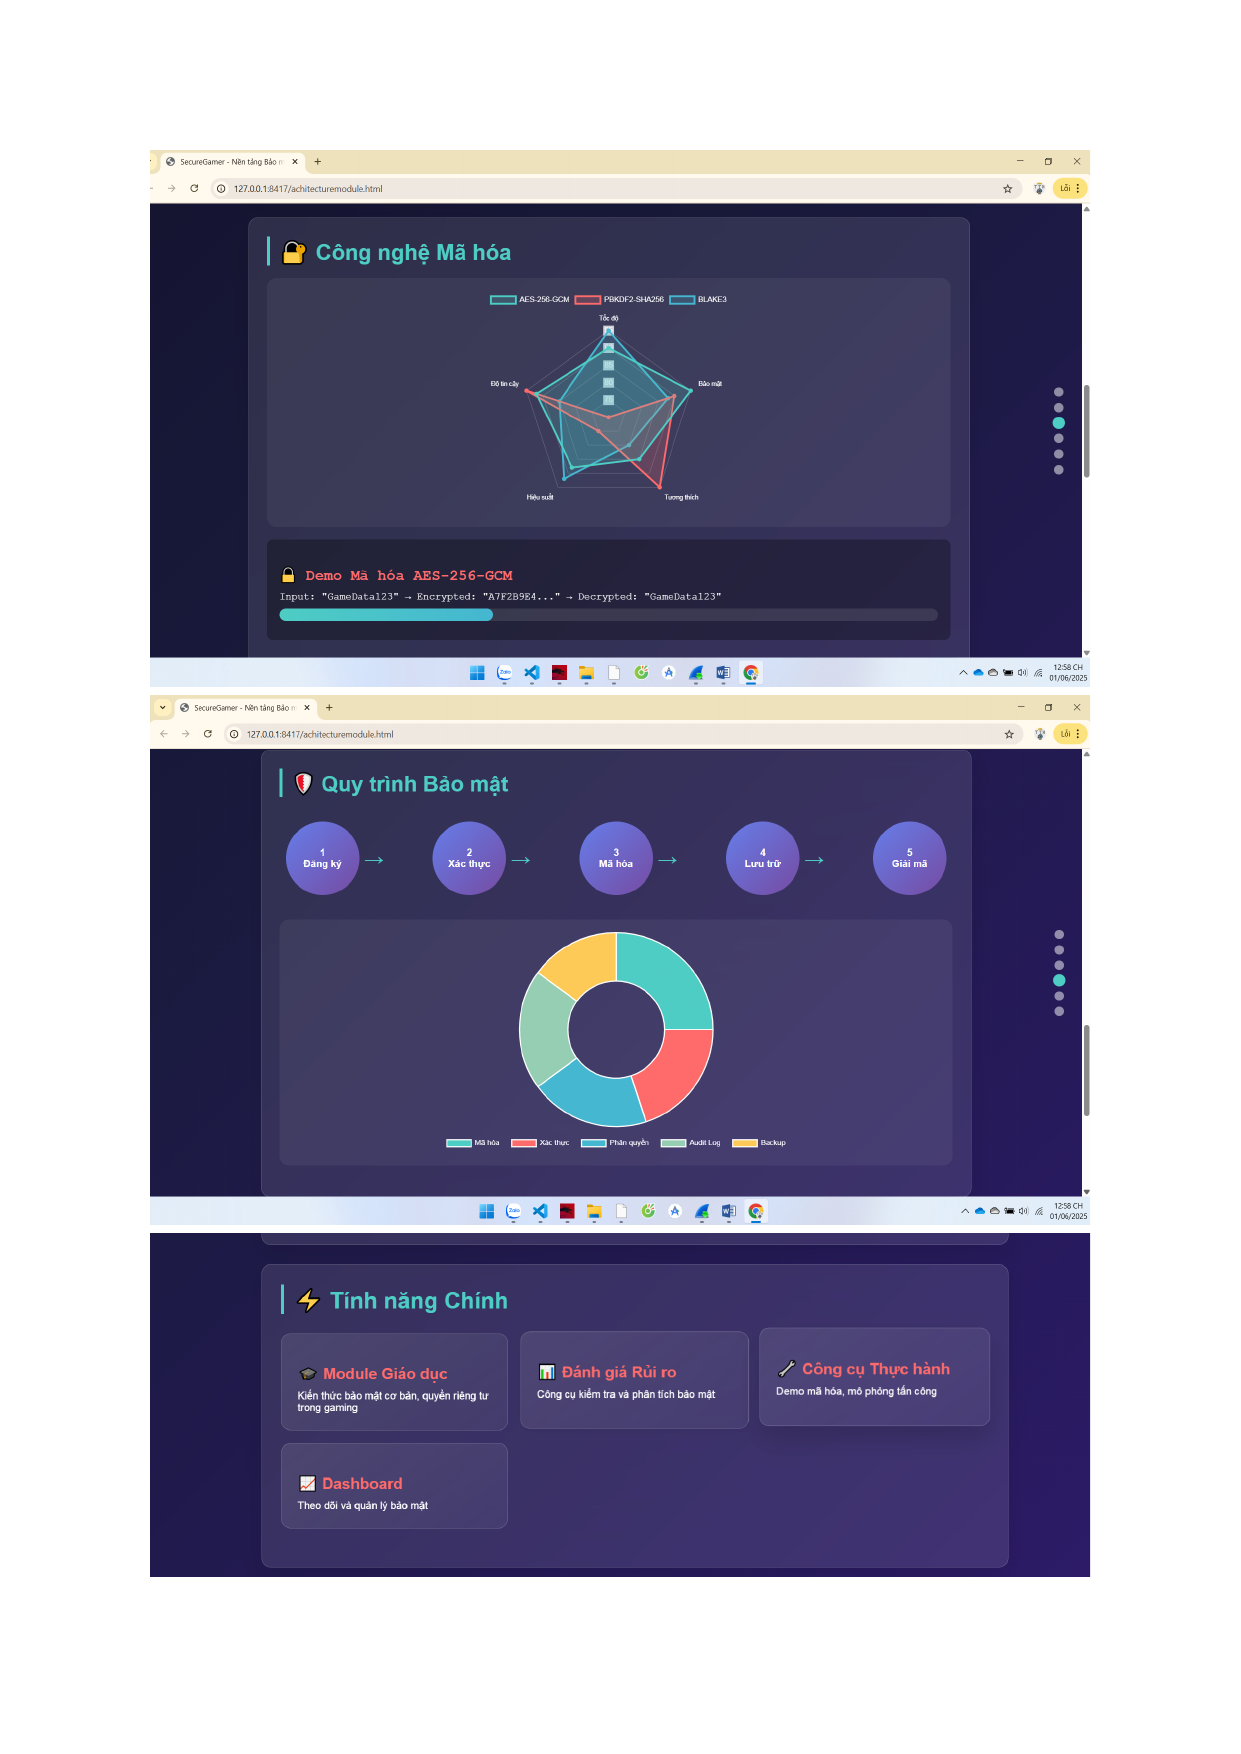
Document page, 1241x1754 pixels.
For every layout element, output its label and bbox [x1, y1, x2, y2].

picture [150, 695, 1091, 1225]
picture [150, 1233, 1091, 1577]
picture [150, 150, 1091, 687]
